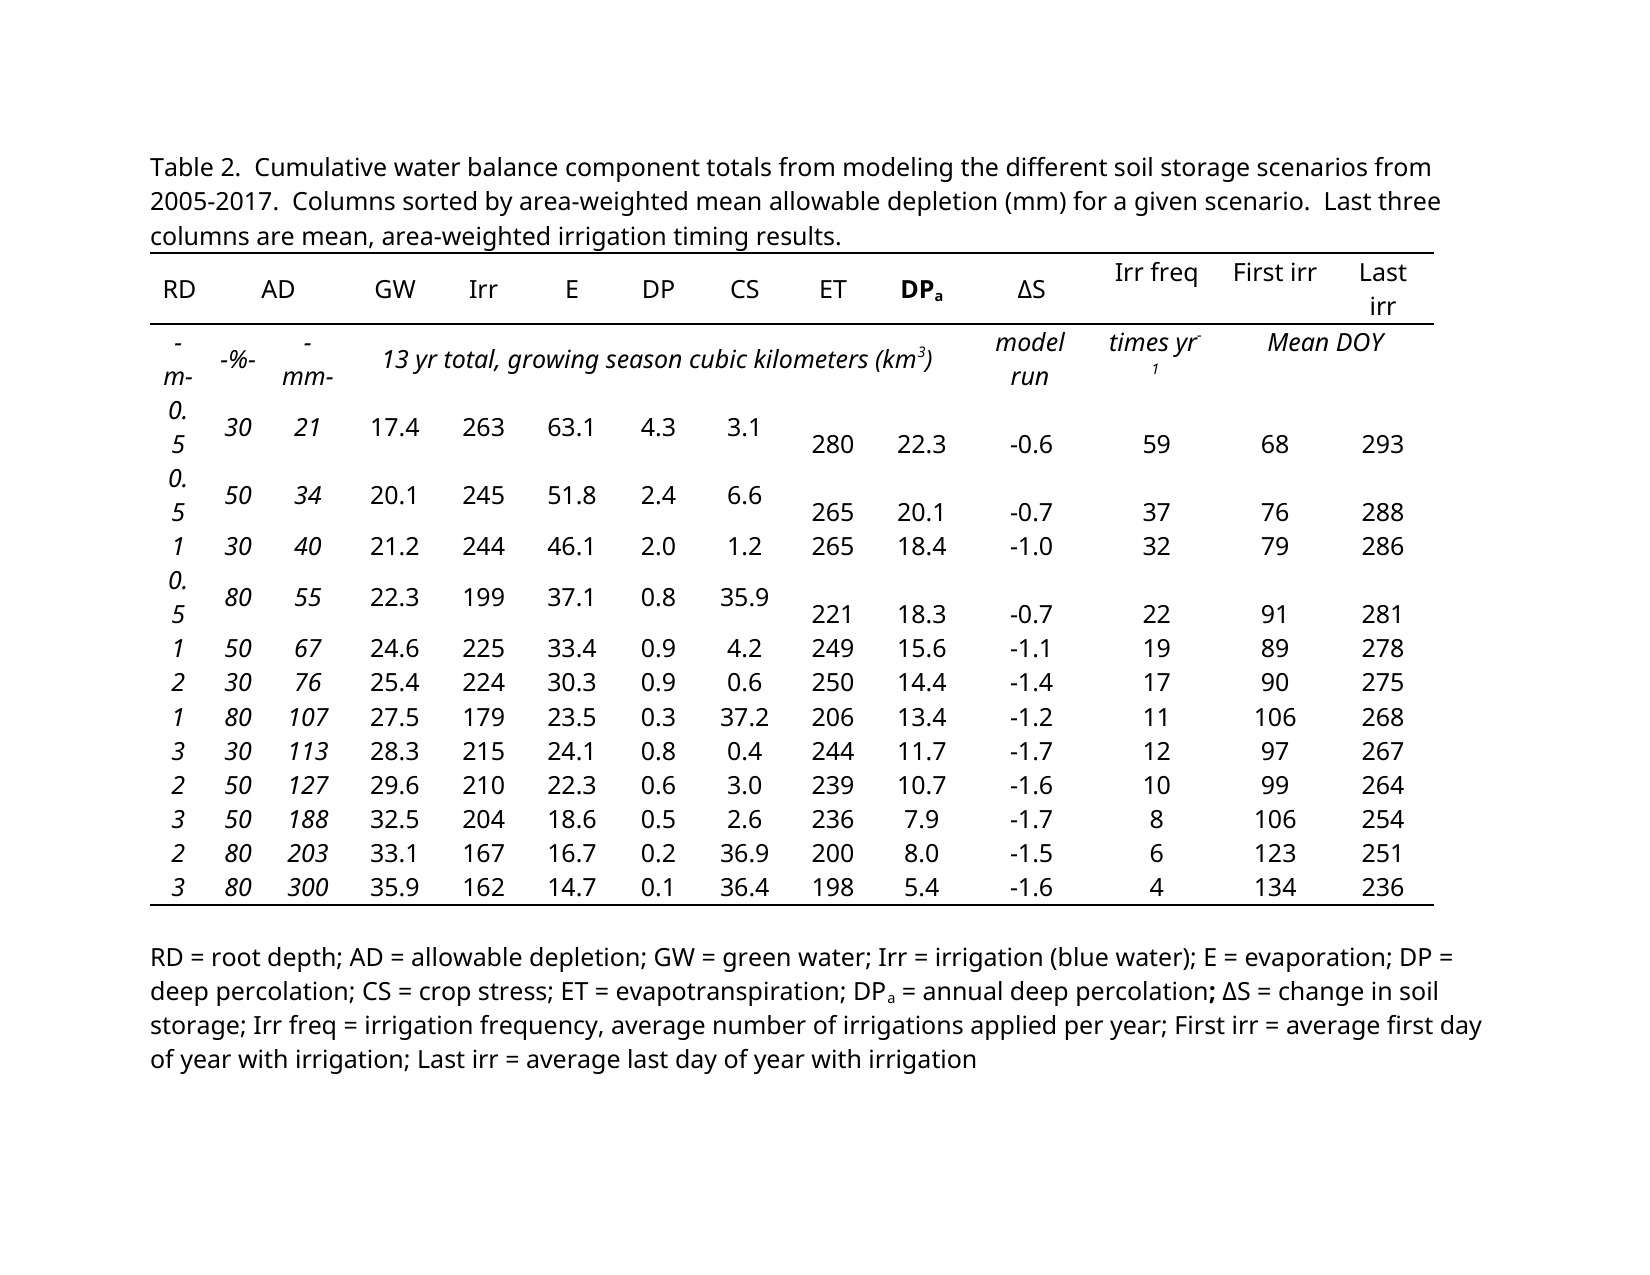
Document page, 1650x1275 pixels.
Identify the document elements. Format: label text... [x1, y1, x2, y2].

table_cell 24.6 [348, 631, 441, 665]
table_cell 224 [441, 665, 526, 699]
table_cell -1.5 [968, 835, 1094, 869]
table_cell 20.1 [348, 461, 441, 529]
table_cell 3.1 [698, 393, 791, 461]
table_cell 0.2 [618, 835, 698, 869]
table_cell 0.3 [618, 699, 698, 733]
table_cell 203 [270, 835, 348, 869]
table_cell times yr-1 [1094, 325, 1219, 393]
table_cell 265 [791, 529, 875, 563]
table_cell 2 [150, 835, 209, 869]
table_cell -0.6 [968, 393, 1094, 461]
table_cell 22.3 [875, 393, 968, 461]
table_cell 22.3 [526, 767, 618, 801]
table_cell 34 [270, 461, 348, 529]
table_cell 30 [209, 665, 270, 699]
table_cell 200 [791, 835, 875, 869]
table_cell 67 [270, 631, 348, 665]
table_cell 225 [441, 631, 526, 665]
table_header ET [791, 254, 875, 322]
table_cell 33.4 [526, 631, 618, 665]
table_cell 250 [791, 665, 875, 699]
table_cell 267 [1331, 733, 1434, 767]
table_cell 0.9 [618, 631, 698, 665]
table_cell 221 [791, 563, 875, 631]
table_cell 36.9 [698, 835, 791, 869]
table_cell 275 [1331, 665, 1434, 699]
table_cell 16.7 [526, 835, 618, 869]
table_header DPa [875, 254, 968, 322]
table_cell 265 [791, 461, 875, 529]
table_cell 0.5 [618, 801, 698, 835]
table_cell 236 [1331, 870, 1434, 903]
table_cell 4.2 [698, 631, 791, 665]
table_cell 15.6 [875, 631, 968, 665]
table_cell 215 [441, 733, 526, 767]
table_cell 19 [1094, 631, 1219, 665]
table_cell 244 [791, 733, 875, 767]
table_cell 80 [209, 699, 270, 733]
table_header Last irr [1331, 254, 1434, 322]
table_cell 28.3 [348, 733, 441, 767]
table_cell 113 [270, 733, 348, 767]
table_cell 68 [1219, 393, 1331, 461]
table_cell 6.6 [698, 461, 791, 529]
table_cell 40 [270, 529, 348, 563]
table_cell 21.2 [348, 529, 441, 563]
table_cell 35.9 [348, 870, 441, 903]
table_cell -1.0 [968, 529, 1094, 563]
table_cell -m- [150, 325, 209, 393]
table_cell 236 [791, 801, 875, 835]
table_cell 264 [1331, 767, 1434, 801]
table_cell 22 [1094, 563, 1219, 631]
table_cell 286 [1331, 529, 1434, 563]
table_cell 23.5 [526, 699, 618, 733]
table_header GW [348, 254, 441, 322]
table_cell 29.6 [348, 767, 441, 801]
table_cell -1.2 [968, 699, 1094, 733]
table_cell 7.9 [875, 801, 968, 835]
table_header RD [150, 254, 209, 322]
table_cell 1 [150, 699, 209, 733]
table_cell 199 [441, 563, 526, 631]
table_cell 134 [1219, 870, 1331, 903]
table_cell 0.8 [618, 563, 698, 631]
table_cell 167 [441, 835, 526, 869]
table_cell 2.6 [698, 801, 791, 835]
table_cell -0.7 [968, 563, 1094, 631]
table_cell 162 [441, 870, 526, 903]
table_cell 1.2 [698, 529, 791, 563]
table_cell 3 [150, 801, 209, 835]
table_cell 206 [791, 699, 875, 733]
table_cell 0.8 [618, 733, 698, 767]
table_cell 20.1 [875, 461, 968, 529]
table_cell -mm- [270, 325, 348, 393]
table_cell 80 [209, 870, 270, 903]
table_cell 0.6 [698, 665, 791, 699]
table_cell -1.4 [968, 665, 1094, 699]
table_cell 17 [1094, 665, 1219, 699]
table_cell 99 [1219, 767, 1331, 801]
table_cell -1.7 [968, 801, 1094, 835]
table_cell 50 [209, 767, 270, 801]
table_cell -1.1 [968, 631, 1094, 665]
table_cell 21 [270, 393, 348, 461]
table_cell Mean DOY [1219, 325, 1434, 393]
table_header AD [209, 254, 348, 322]
table_cell 50 [209, 461, 270, 529]
table_cell 13 yr total, growing season cubic kilometers (km3) [348, 325, 968, 393]
table_cell 0.5 [150, 461, 209, 529]
table_header Irr [441, 254, 526, 322]
table_cell 245 [441, 461, 526, 529]
table_cell 11 [1094, 699, 1219, 733]
table_cell 106 [1219, 699, 1331, 733]
table_cell 244 [441, 529, 526, 563]
table_cell 14.7 [526, 870, 618, 903]
table_cell 11.7 [875, 733, 968, 767]
table_cell 5.4 [875, 870, 968, 903]
table_cell 63.1 [526, 393, 618, 461]
table_cell 300 [270, 870, 348, 903]
table_cell 89 [1219, 631, 1331, 665]
table_header Irr freq [1094, 254, 1219, 322]
table_cell 18.3 [875, 563, 968, 631]
table_cell 198 [791, 870, 875, 903]
text Table 2. Cumulative water balance component totals from modeling the different soil storage scenarios from 2005-2017. Columns sorted by area-weighted mean allowable depletion (mm) for a given scenario. Last three columns are mean, area-weighted irrigation timing results. [150, 150, 1500, 252]
table_cell -0.7 [968, 461, 1094, 529]
table_cell 281 [1331, 563, 1434, 631]
table_cell 30 [209, 393, 270, 461]
table_cell 97 [1219, 733, 1331, 767]
table_cell 14.4 [875, 665, 968, 699]
table_cell 50 [209, 801, 270, 835]
table_cell 18.4 [875, 529, 968, 563]
table_cell -1.7 [968, 733, 1094, 767]
table_cell 27.5 [348, 699, 441, 733]
table_cell 288 [1331, 461, 1434, 529]
table_cell 107 [270, 699, 348, 733]
table_cell 1 [150, 529, 209, 563]
table_header DP [618, 254, 698, 322]
table_header First irr [1219, 254, 1331, 322]
table_cell 2.0 [618, 529, 698, 563]
table_cell 8 [1094, 801, 1219, 835]
table_cell 0.4 [698, 733, 791, 767]
text RD = root depth; AD = allowable depletion; GW = green water; Irr = irrigation (blue water); E = evaporation; DP = deep percolation; CS = crop stress; ET = evapotranspiration; DPa = annual deep percolation; ΔS = change in soil storage; Irr freq = irrigation frequency, average number of irrigations applied per year; First irr = average first day of year with irrigation; Last irr = average last day of year with irrigation [150, 940, 1500, 1076]
table_cell 12 [1094, 733, 1219, 767]
table_cell 30 [209, 529, 270, 563]
table_cell 8.0 [875, 835, 968, 869]
table_cell 210 [441, 767, 526, 801]
table_cell 106 [1219, 801, 1331, 835]
table_cell 0.6 [618, 767, 698, 801]
table_cell 0.1 [618, 870, 698, 903]
table_cell 251 [1331, 835, 1434, 869]
table_cell 0.9 [618, 665, 698, 699]
table_cell 46.1 [526, 529, 618, 563]
table_header ΔS [968, 254, 1094, 322]
table_cell 76 [270, 665, 348, 699]
table_cell 254 [1331, 801, 1434, 835]
table_cell 80 [209, 835, 270, 869]
table_cell -1.6 [968, 870, 1094, 903]
table_cell 80 [209, 563, 270, 631]
table_cell 91 [1219, 563, 1331, 631]
table_cell 239 [791, 767, 875, 801]
table_cell 36.4 [698, 870, 791, 903]
table_cell 3 [150, 733, 209, 767]
table_cell -%- [209, 325, 270, 393]
table_cell 179 [441, 699, 526, 733]
table_cell 51.8 [526, 461, 618, 529]
table_cell 10 [1094, 767, 1219, 801]
table_cell 293 [1331, 393, 1434, 461]
table_cell 268 [1331, 699, 1434, 733]
table_cell 37 [1094, 461, 1219, 529]
table_cell 3.0 [698, 767, 791, 801]
table_cell 123 [1219, 835, 1331, 869]
table_cell 76 [1219, 461, 1331, 529]
table_cell 32 [1094, 529, 1219, 563]
table_cell 33.1 [348, 835, 441, 869]
table_cell 3 [150, 870, 209, 903]
table_cell 280 [791, 393, 875, 461]
table_cell 22.3 [348, 563, 441, 631]
table_cell 18.6 [526, 801, 618, 835]
table_cell 6 [1094, 835, 1219, 869]
table_cell 50 [209, 631, 270, 665]
table_header E [526, 254, 618, 322]
table_cell 90 [1219, 665, 1331, 699]
table_cell 2.4 [618, 461, 698, 529]
table_cell 0.5 [150, 393, 209, 461]
table_cell 2 [150, 665, 209, 699]
table_cell 32.5 [348, 801, 441, 835]
table_cell 13.4 [875, 699, 968, 733]
table_cell -1.6 [968, 767, 1094, 801]
table_cell 79 [1219, 529, 1331, 563]
table_cell 24.1 [526, 733, 618, 767]
table_cell 263 [441, 393, 526, 461]
table_cell 4.3 [618, 393, 698, 461]
table_cell 35.9 [698, 563, 791, 631]
table_cell 204 [441, 801, 526, 835]
table_cell 17.4 [348, 393, 441, 461]
table_cell 249 [791, 631, 875, 665]
table_cell model run [968, 325, 1094, 393]
table_header CS [698, 254, 791, 322]
table_cell 10.7 [875, 767, 968, 801]
table_cell 4 [1094, 870, 1219, 903]
table_cell 0.5 [150, 563, 209, 631]
table_cell 30 [209, 733, 270, 767]
table_cell 55 [270, 563, 348, 631]
table_cell 59 [1094, 393, 1219, 461]
table_cell 188 [270, 801, 348, 835]
table_cell 37.2 [698, 699, 791, 733]
table_cell 1 [150, 631, 209, 665]
table_cell 37.1 [526, 563, 618, 631]
table_cell 25.4 [348, 665, 441, 699]
table_cell 2 [150, 767, 209, 801]
table_cell 30.3 [526, 665, 618, 699]
table_cell 278 [1331, 631, 1434, 665]
table_cell 127 [270, 767, 348, 801]
